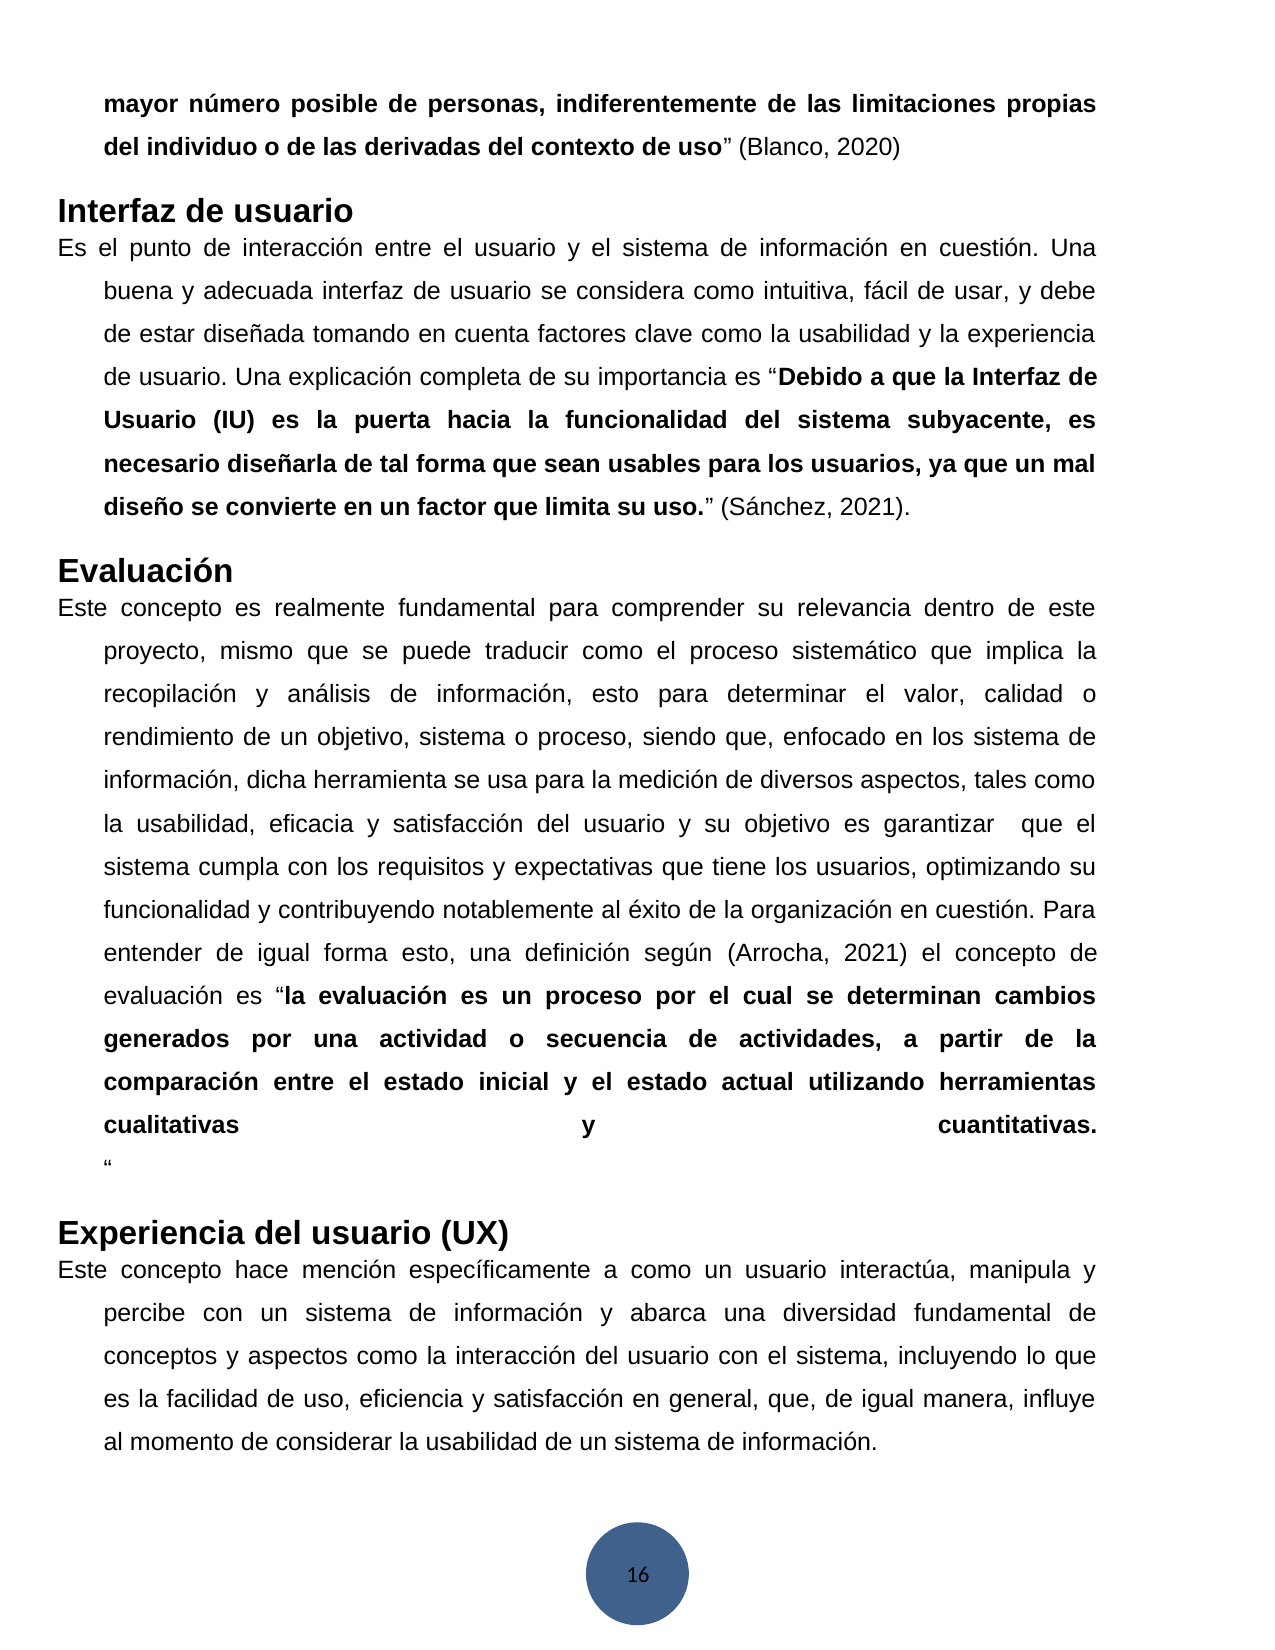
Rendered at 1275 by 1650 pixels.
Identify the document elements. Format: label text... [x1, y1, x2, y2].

text Este concepto es realmente fundamental para comprender su relevancia dentro de este proyecto, mismo que se puede traducir como el proceso sistemático que implica la recopilación y análisis de información, esto para determinar el valor, calidad o rendimiento de un objetivo, sistema o proceso, siendo que, enfocado en los sistema de información, dicha herramienta se usa para la medición de diversos aspectos, tales como la usabilidad, eficacia y satisfacción del usuario y su objetivo es garantizar que el sistema cumpla con los requisitos y expectativas que tiene los usuarios, optimizando su funcionalidad y contribuyendo notablemente al éxito de la organización en cuestión. Para entender de igual forma esto, una definición según el concepto de evaluación es “la evaluación es un proceso por el cual se determinan cambios generados por una actividad o secuencia de actividades, a partir de la comparación entre el estado inicial y el estado actual utilizando herramientas cualitativas y cuantitativas. “ [57, 593, 1098, 1182]
text Este concepto hace mención específicamente a como un usuario interactúa, manipula y percibe con un sistema de información y abarca una diversidad fundamental de conceptos y aspectos como la interacción del usuario con el sistema, incluyendo lo que es la facilidad de uso, eficiencia y satisfacción en general, que, de igual manera, influye al momento de considerar la usabilidad de un sistema de información. [57, 1255, 1098, 1456]
subtitle Interfaz de usuario [57, 192, 1098, 230]
text Es el punto de interacción entre el usuario y el sistema de información en cuestión. Una buena y adecuada interfaz de usuario se considera como intuitiva, fácil de usar, y debe de estar diseñada tomando en cuenta factores clave como la usabilidad y la experiencia de usuario. Una explicación completa de su importancia es “Debido a que la Interfaz de Usuario (IU) es la puerta hacia la funcionalidad del sistema subyacente, es necesario diseñarla de tal forma que sean usables para los usuarios, ya que un mal diseño se convierte en un factor que limita su uso.” . [57, 233, 1098, 521]
subtitle Evaluación [57, 552, 1098, 590]
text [57, 89, 1098, 161]
subtitle Experiencia del usuario (UX) [57, 1213, 1098, 1252]
